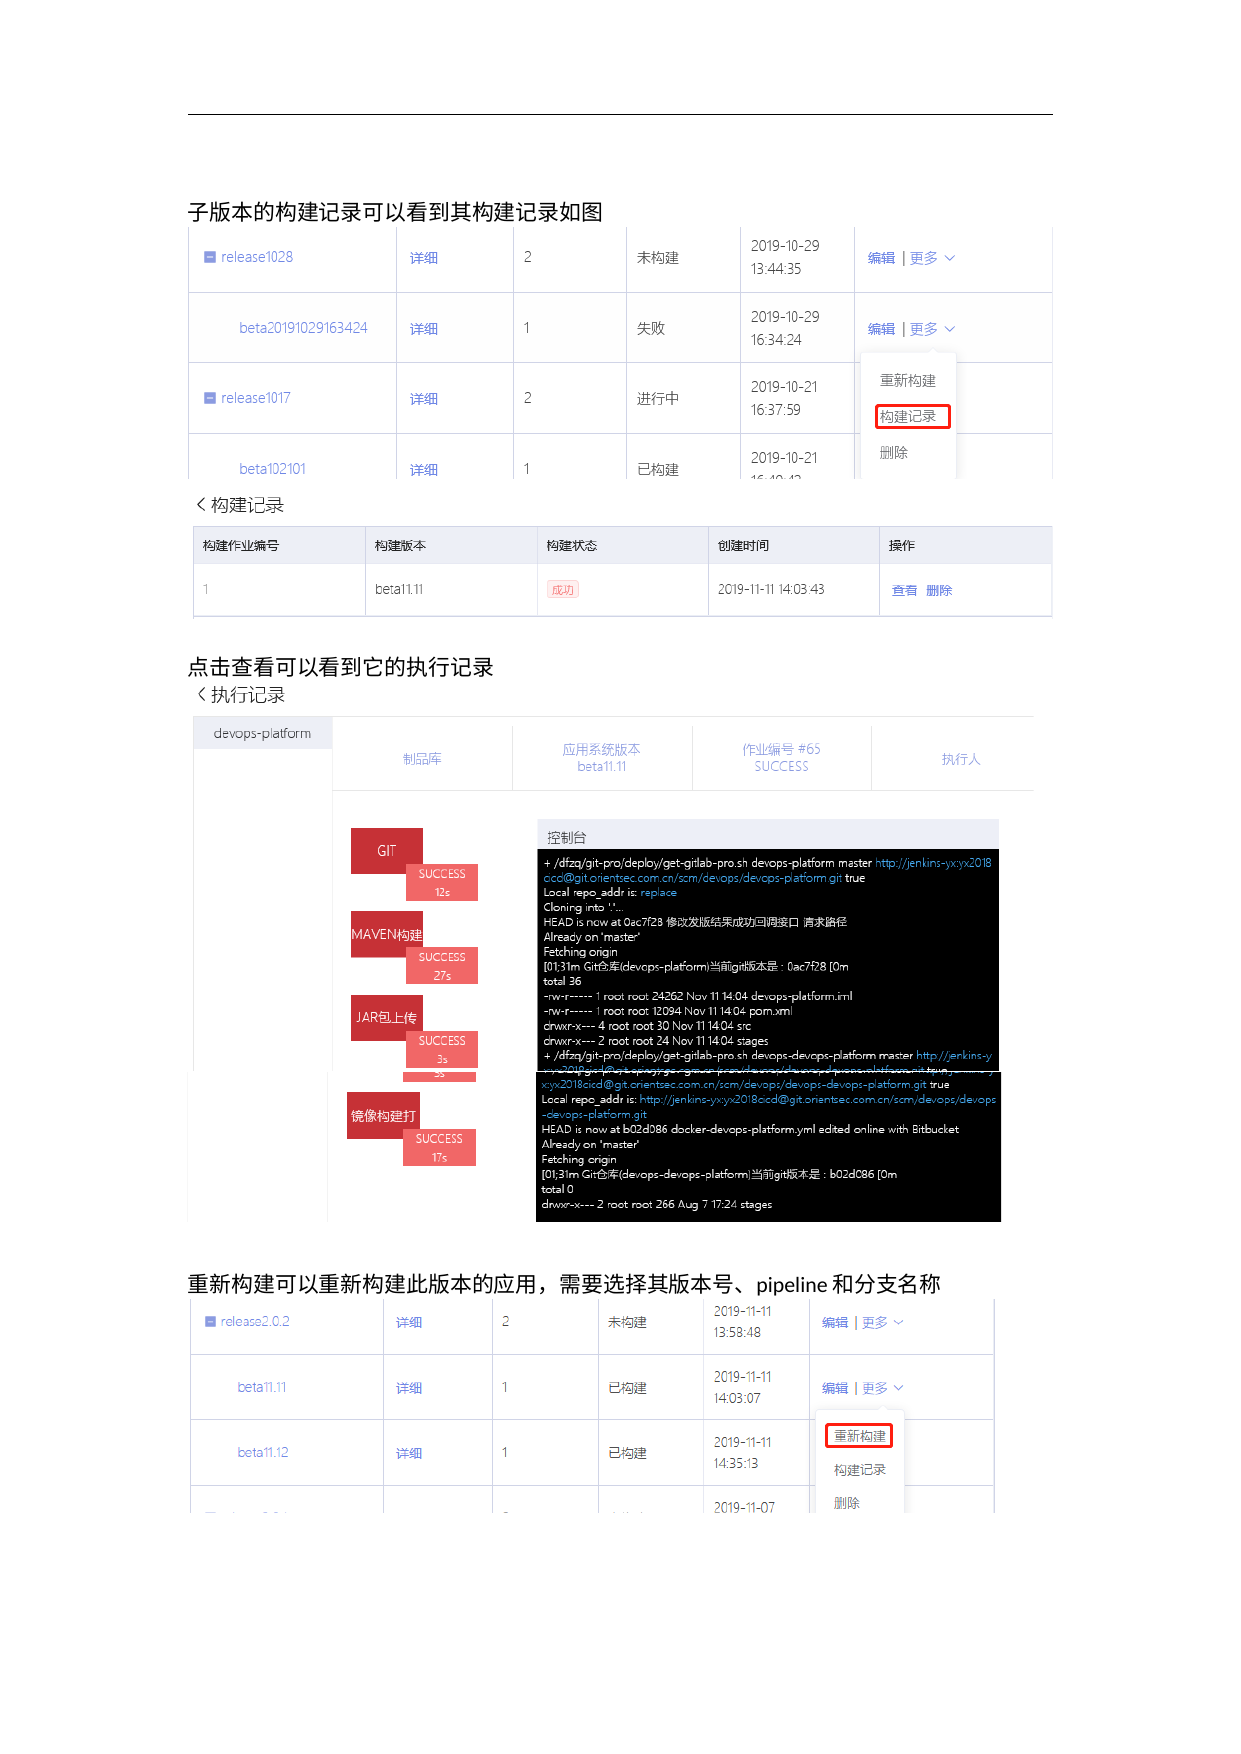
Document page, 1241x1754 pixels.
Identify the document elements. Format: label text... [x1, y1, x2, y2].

picture [187, 1299, 1002, 1513]
picture [187, 227, 1053, 479]
text 子版本的构建记录可以看到其构建记录如图 [187, 194, 1053, 227]
picture [187, 682, 1034, 1071]
picture [187, 487, 1053, 619]
text 点击查看可以看到它的执行记录 [187, 649, 1053, 682]
picture [187, 1072, 1002, 1222]
text 重新构建可以重新构建此版本的应用，需要选择其版本号、pipeline和分支名称 [187, 1267, 1053, 1299]
